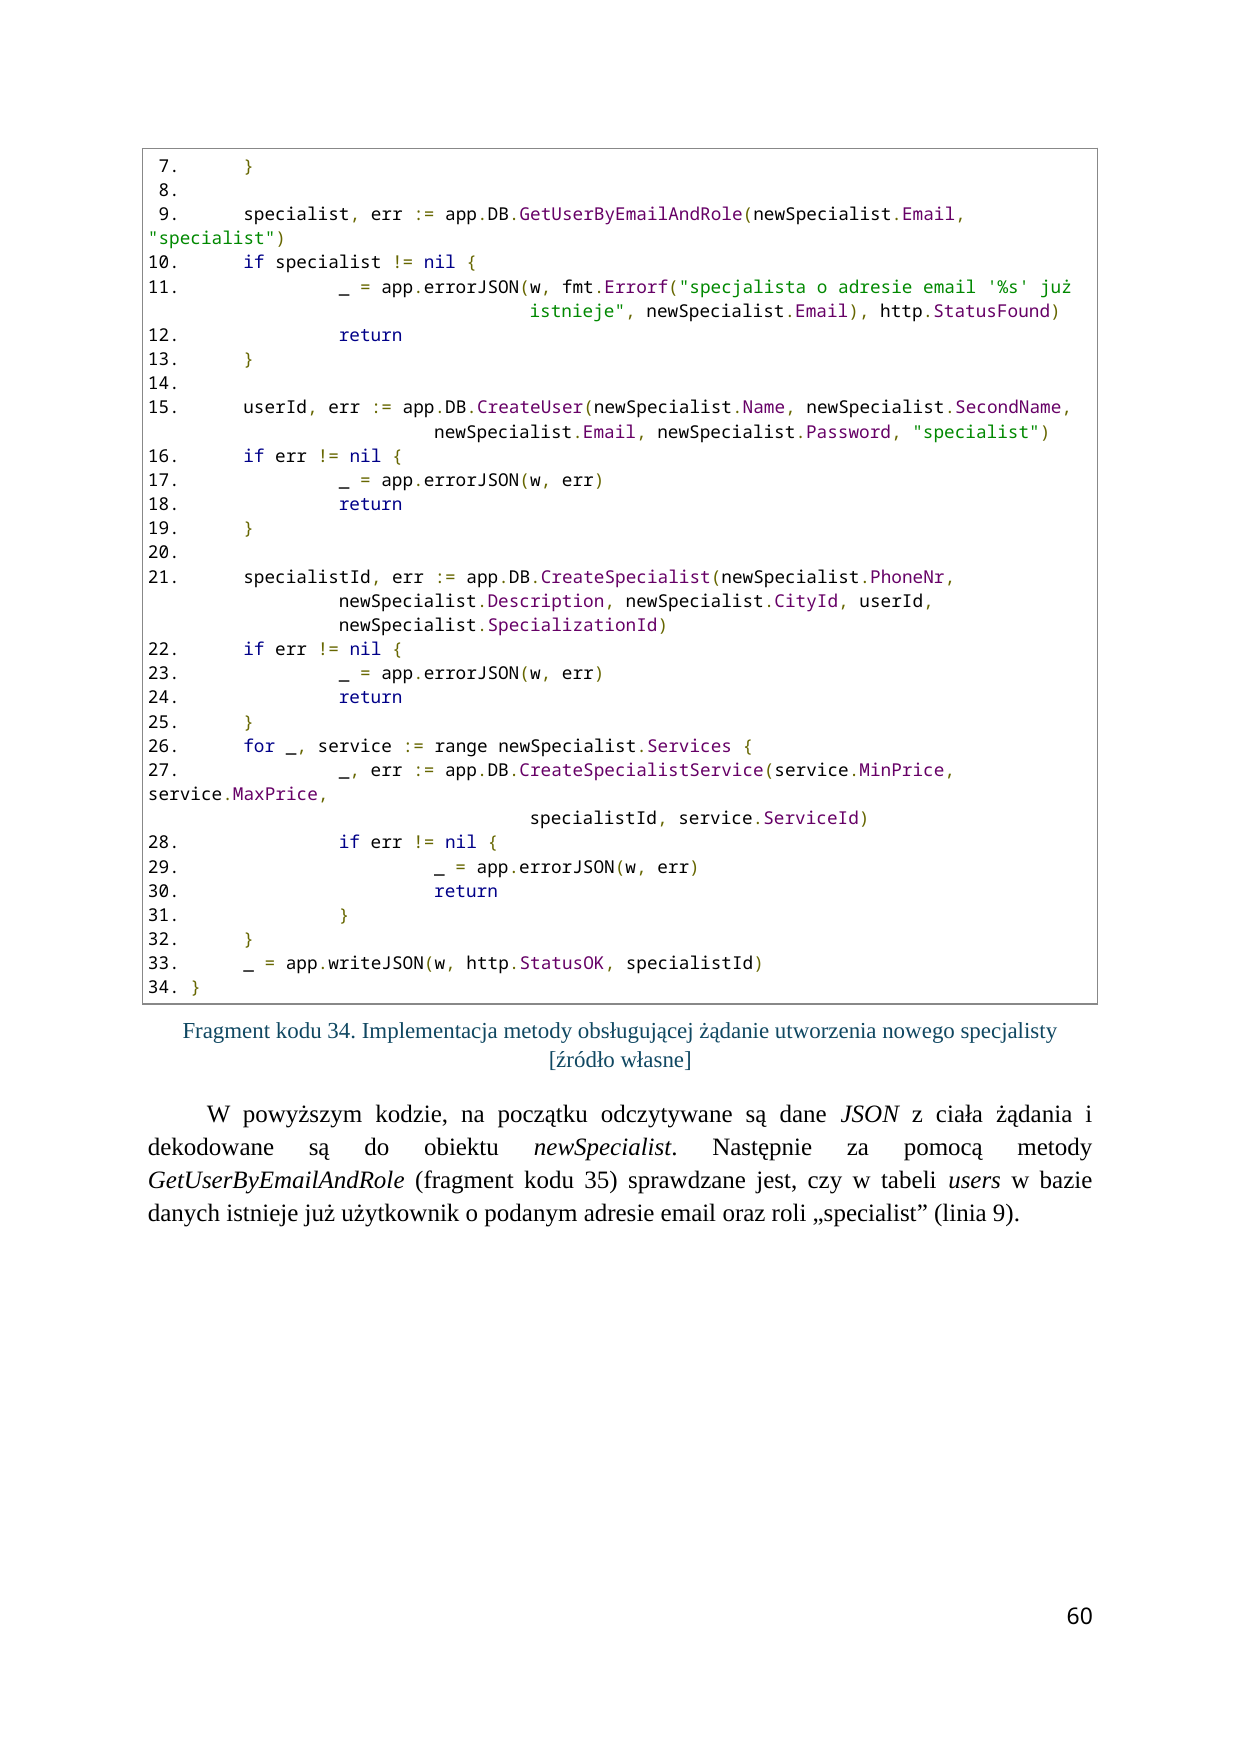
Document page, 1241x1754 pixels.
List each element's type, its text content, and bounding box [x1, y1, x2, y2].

text 24. return [148, 685, 1093, 709]
text 14. [148, 371, 1093, 395]
text newSpecialist.SpecializationId) [148, 612, 1093, 637]
text istnieje", newSpecialist.Email), http.StatusFound) [148, 298, 1093, 322]
text 9. specialist, err := app.DB.GetUserByEmailAndRole(newSpecialist.Email, "specialist") [148, 202, 1093, 250]
text 11. _ = app.errorJSON(w, fmt.Errorf("specjalista o adresie email '%s' już [148, 274, 1093, 298]
text 7. } [143, 149, 1097, 177]
text 30. return [148, 878, 1093, 902]
text newSpecialist.Email, newSpecialist.Password, "specialist") [148, 419, 1093, 443]
text specialistId, service.ServiceId) [148, 806, 1093, 830]
text 29. _ = app.errorJSON(w, err) [148, 854, 1093, 878]
text 27. _, err := app.DB.CreateSpecialistService(service.MinPrice, service.MaxPrice, [148, 757, 1093, 806]
text 25. } [148, 709, 1093, 733]
text 17. _ = app.errorJSON(w, err) [148, 467, 1093, 492]
text W powyższym kodzie, na początku odczytywane są dane JSON z ciała żądania i dekodowane są do obiektu newSpecialist. Następnie za pomocą metody GetUserByEmailAndRole (fragment kodu 35) sprawdzane jest, czy w tabeli users w bazie danych istnieje już użytkownik o podanym adresie email oraz roli „specialist” (linia 9). [148, 1099, 1093, 1227]
text 31. } [148, 902, 1093, 927]
text 19. } [148, 516, 1093, 540]
text 15. userId, err := app.DB.CreateUser(newSpecialist.Name, newSpecialist.SecondName, [148, 395, 1093, 419]
text 32. } [148, 927, 1093, 951]
text 8. [148, 177, 1093, 202]
text 28. if err != nil { [148, 830, 1093, 854]
text 16. if err != nil { [148, 443, 1093, 467]
text Fragment kodu 34. Implementacja metody obsługującej żądanie utworzenia nowego specjalisty [źródło własne] [148, 1017, 1093, 1072]
text 34. } [143, 969, 1097, 1003]
text 18. return [148, 492, 1093, 516]
text 12. return [148, 322, 1093, 347]
text 10. if specialist != nil { [148, 250, 1093, 274]
text 26. for _, service := range newSpecialist.Services { [148, 733, 1093, 757]
text 22. if err != nil { [148, 637, 1093, 661]
text newSpecialist.Description, newSpecialist.CityId, userId, [148, 588, 1093, 612]
text 13. } [148, 347, 1093, 371]
text 23. _ = app.errorJSON(w, err) [148, 661, 1093, 685]
text 33. _ = app.writeJSON(w, http.StatusOK, specialistId) [148, 951, 1093, 969]
text 20. [148, 540, 1093, 564]
text 21. specialistId, err := app.DB.CreateSpecialist(newSpecialist.PhoneNr, [148, 564, 1093, 588]
